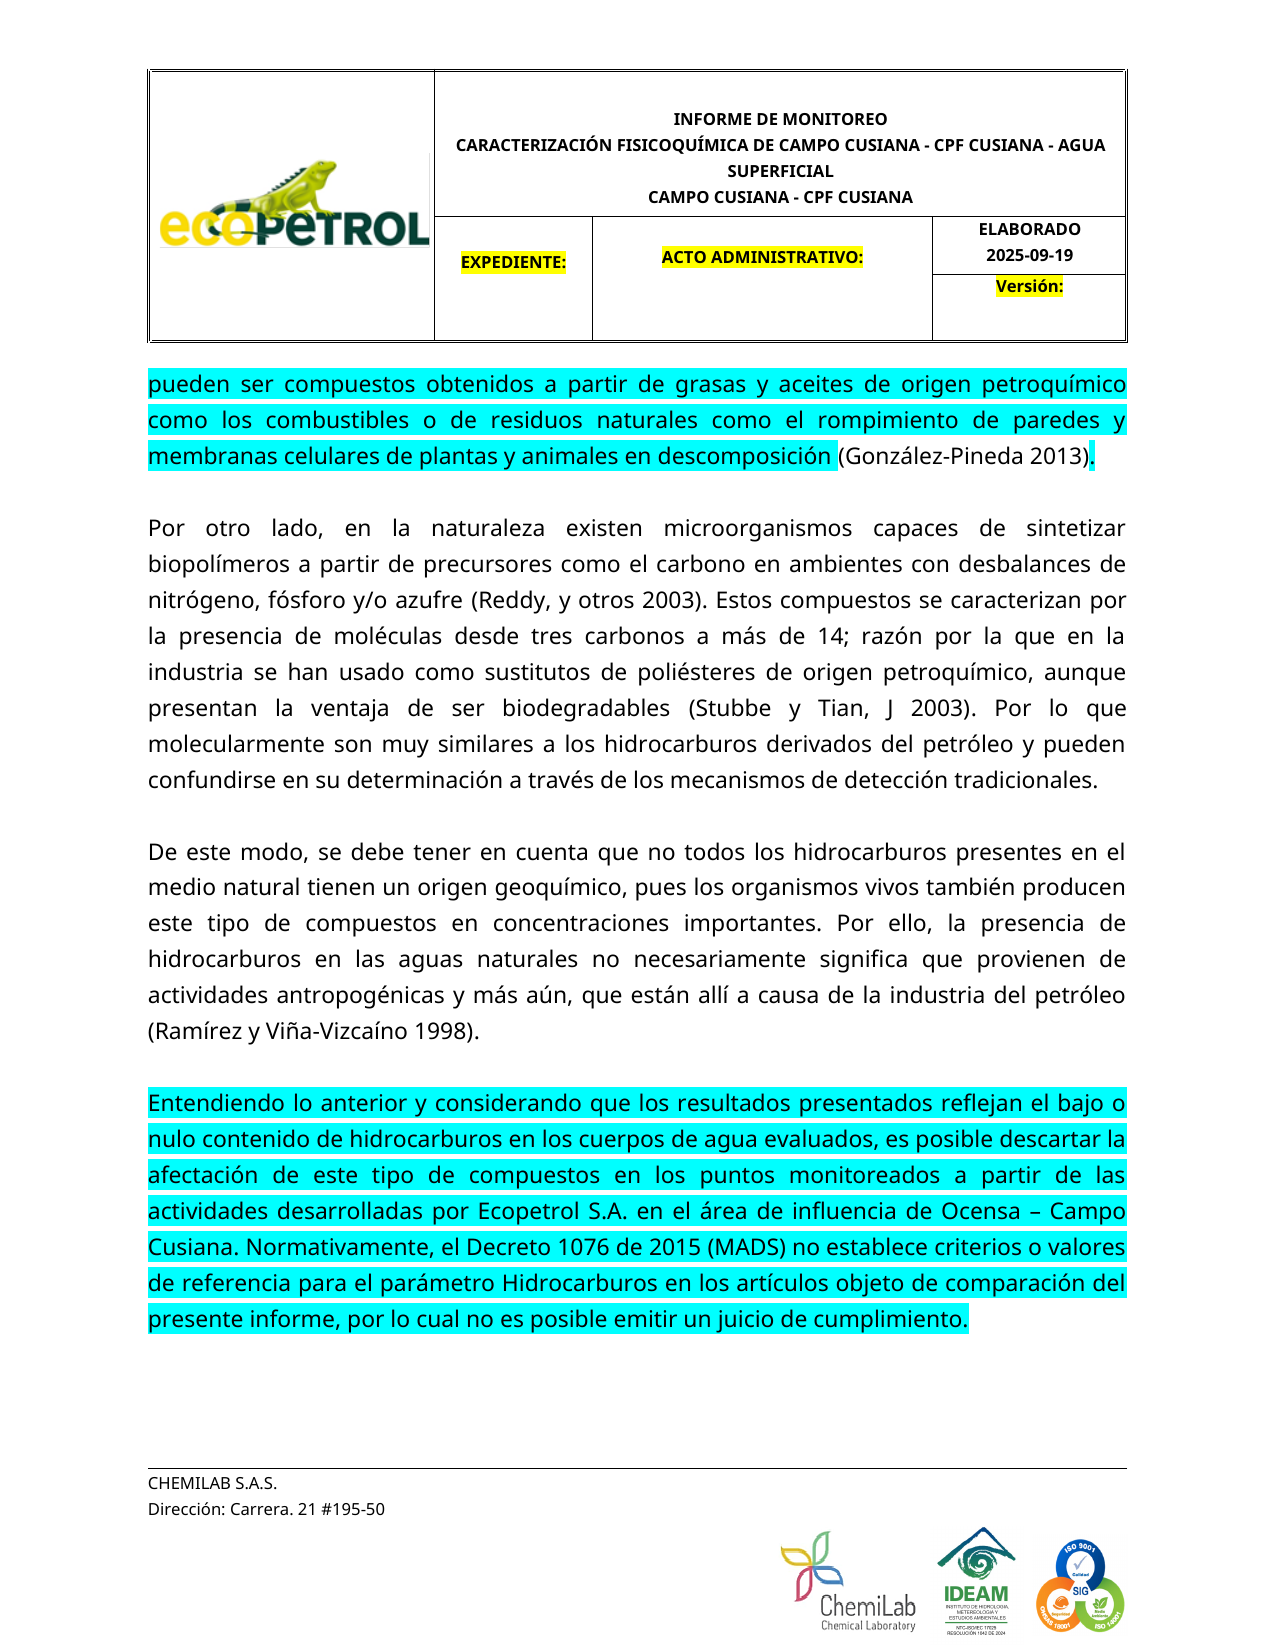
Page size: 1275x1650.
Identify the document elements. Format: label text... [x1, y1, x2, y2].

picture [159, 153, 432, 250]
picture [1032, 1534, 1128, 1636]
text Por otro lado, en la naturaleza existen microorganismos capaces de sintetizar biopolímeros a partir de precursores como el carbono en ambientes con desbalances de nitrógeno, fósforo y/o azufre . Estos compuestos se caracterizan por la presencia de moléculas desde tres carbonos a más de 14; razón por la que en la industria se han usado como sustitutos de poliésteres de origen petroquímico, aunque presentan la ventaja de ser biodegradables . Por lo que molecularmente son muy similares a los hidrocarburos derivados del petróleo y pueden confundirse en su determinación a través de los mecanismos de detección tradicionales. [148, 512, 1127, 795]
picture [775, 1523, 1024, 1647]
text De este modo, se debe tener en cuenta que no todos los hidrocarburos presentes en el medio natural tienen un origen geoquímico, pues los organismos vivos también producen este tipo de compuestos en concentraciones importantes. Por ello, la presencia de hidrocarburos en las aguas naturales no necesariamente significa que provienen de actividades antropogénicas y más aún, que están allí a causa de la industria del petróleo . [148, 835, 1127, 1046]
